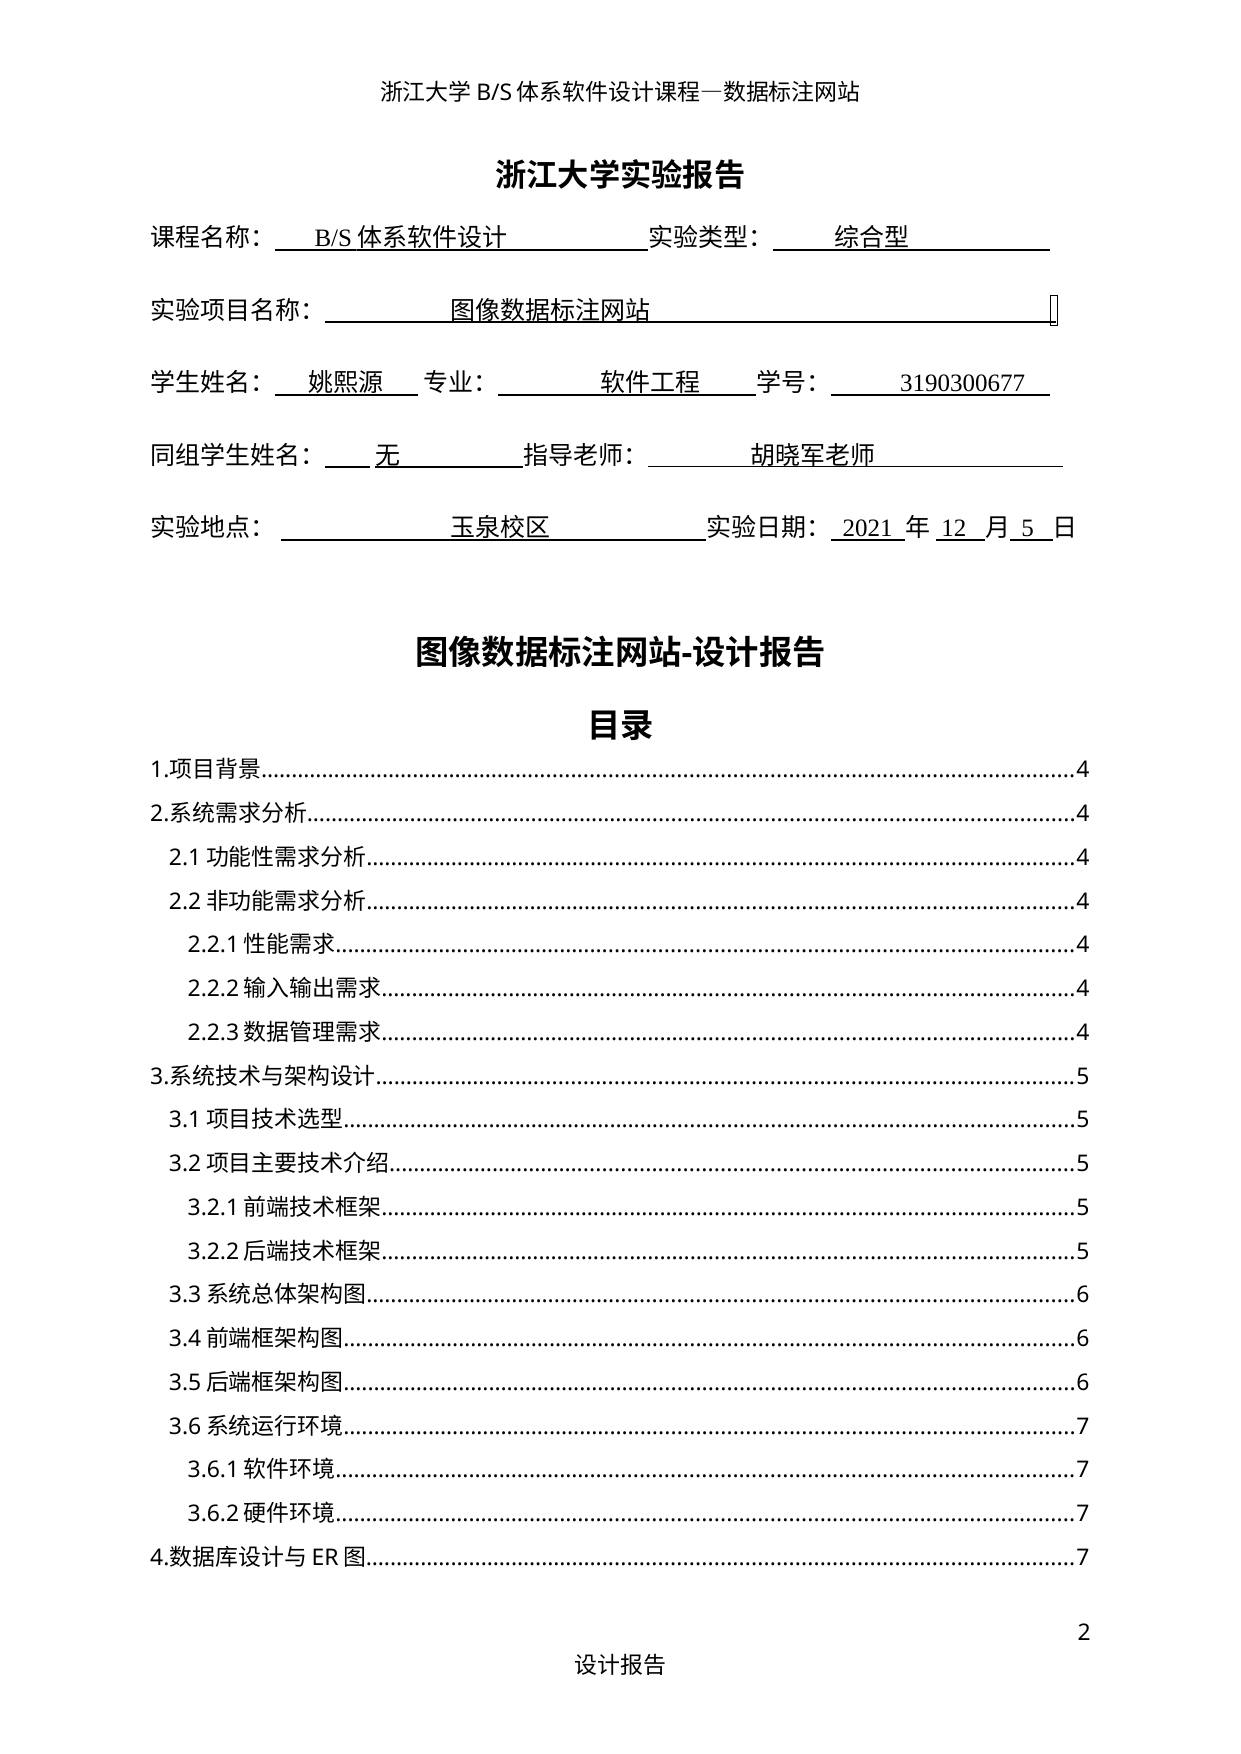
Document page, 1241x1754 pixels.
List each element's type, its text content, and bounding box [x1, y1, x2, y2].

text 浙江大学实验报告 [150, 150, 1090, 195]
text 图像数据标注网站-设计报告 [150, 626, 1090, 674]
text 同组学生姓名： 无 指导老师： 胡晓军老师 [150, 435, 1090, 472]
text 实验项目名称： 图像数据标注网站 [150, 290, 1090, 327]
text 实验地点： 玉泉校区 实验日期： 2021 年 12 月 5 日 [150, 508, 1090, 544]
text 学生姓名： 姚熙源 专业： 软件工程 学号： 3190300677 [150, 363, 1090, 399]
text 课程名称： B/S体系软件设计 实验类型： 综合型 [150, 218, 1090, 254]
